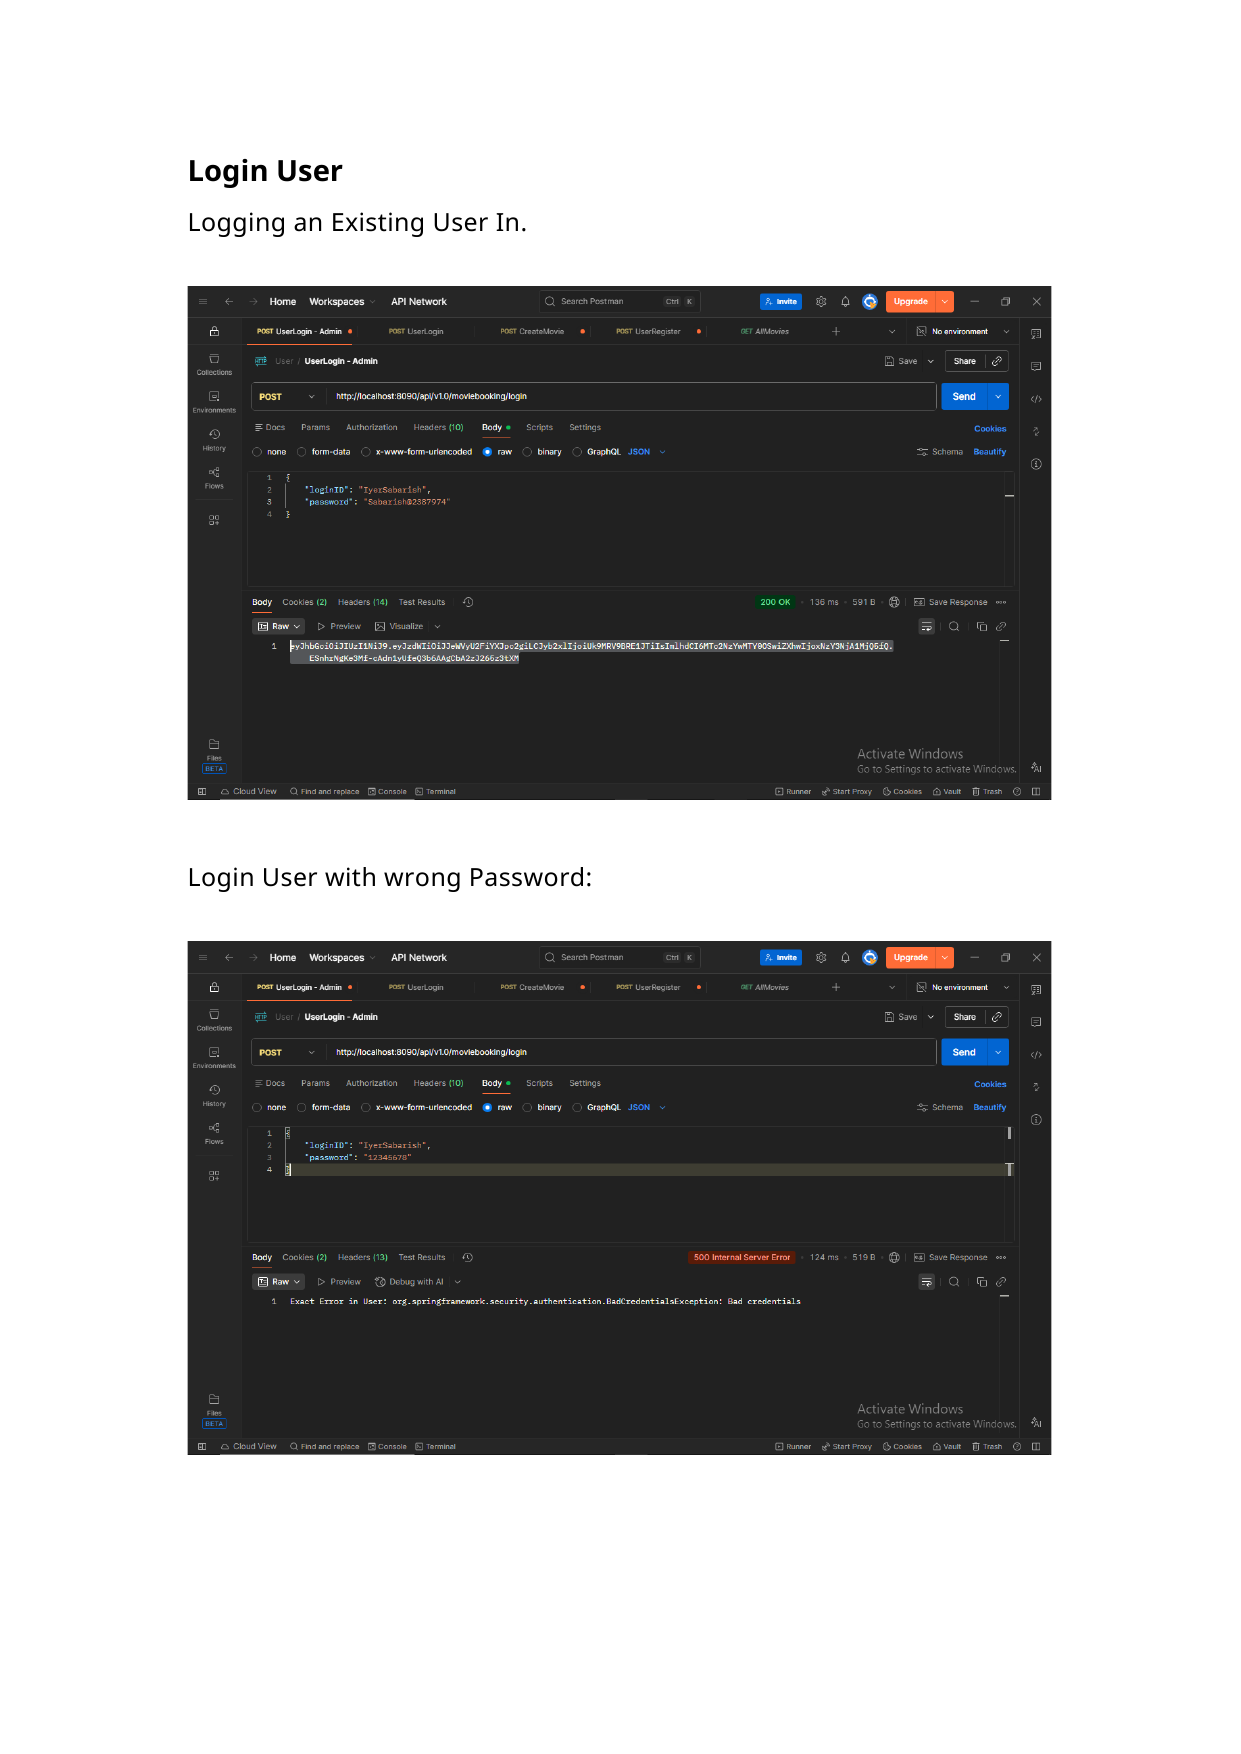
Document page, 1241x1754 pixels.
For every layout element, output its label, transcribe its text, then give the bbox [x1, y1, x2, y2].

subtitle Login User [187, 150, 1053, 190]
subtitle Logging an Existing User In. [187, 204, 1053, 238]
picture [187, 286, 1052, 800]
picture [187, 941, 1052, 1455]
subtitle Login User with wrong Password: [187, 859, 1053, 893]
